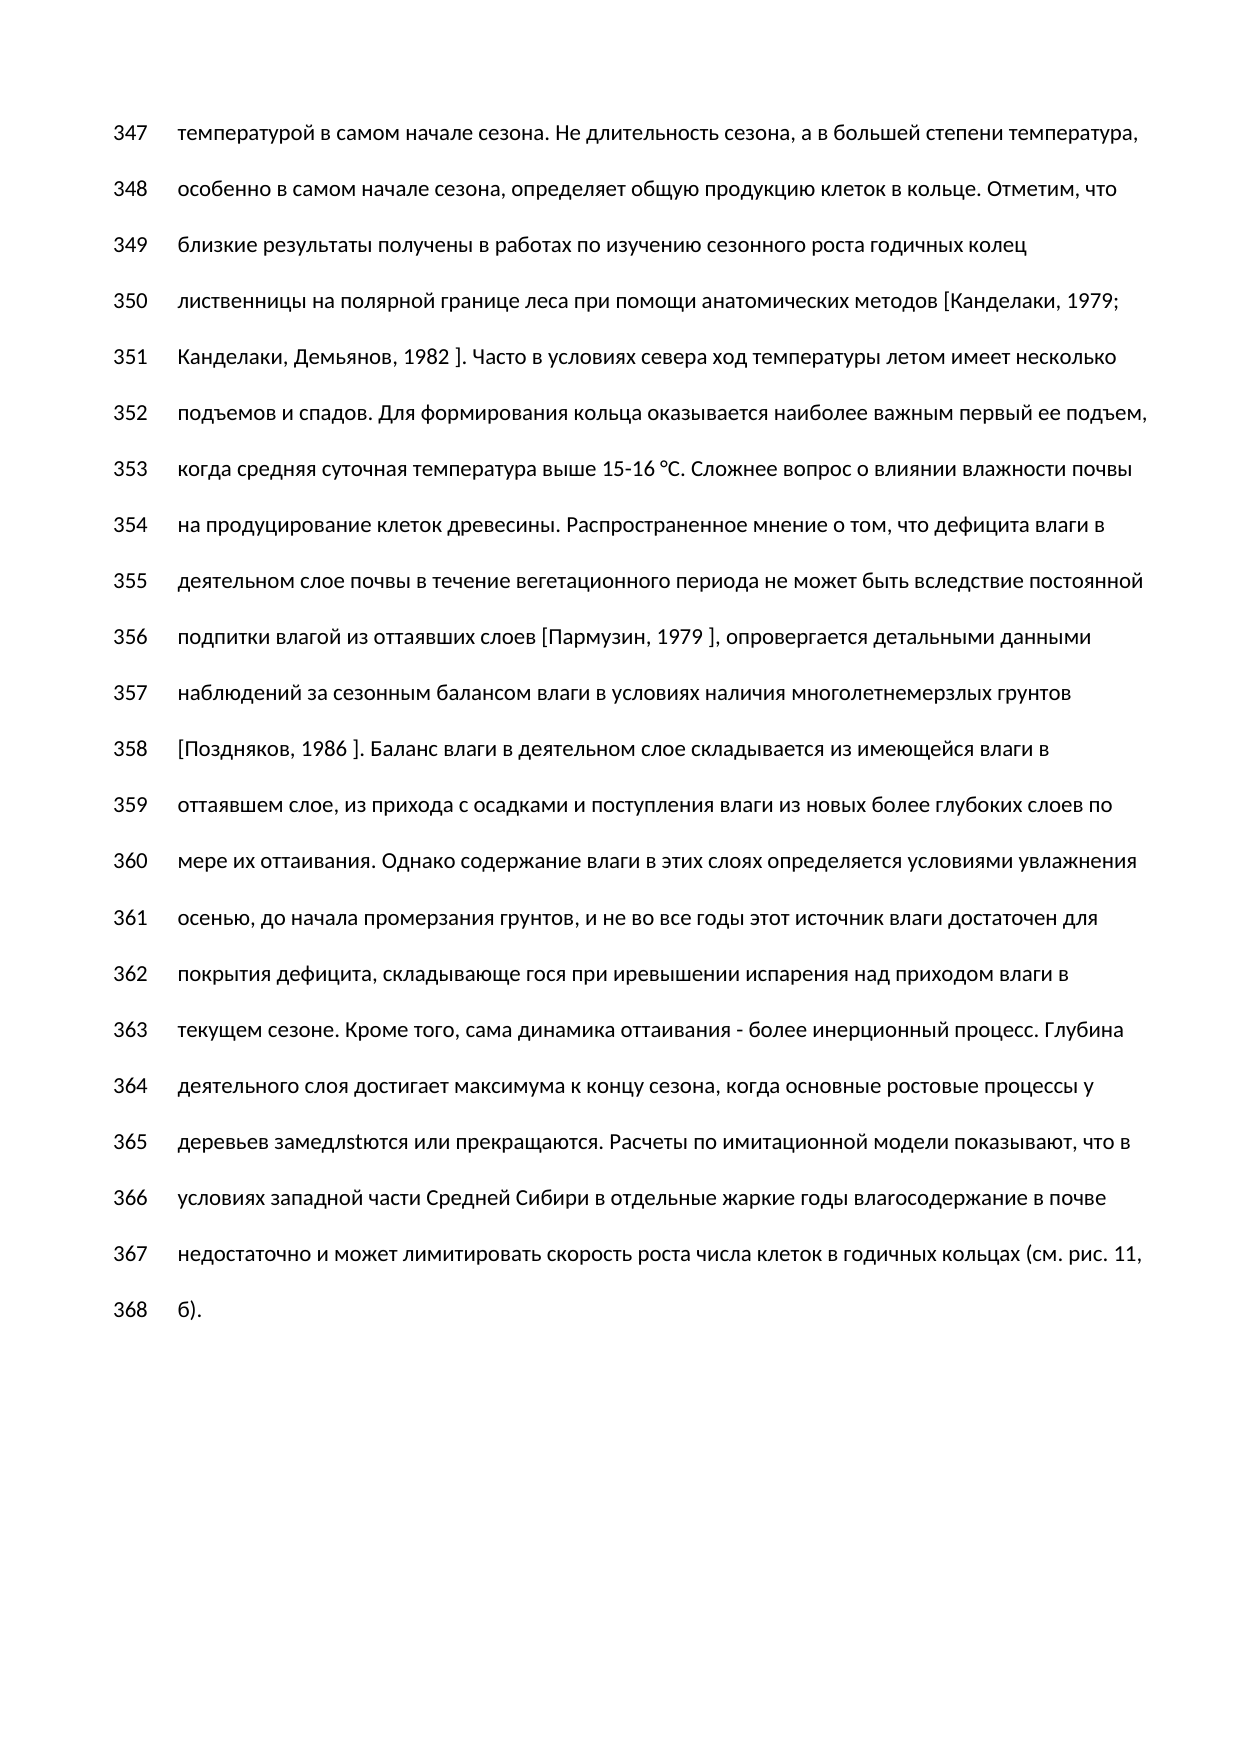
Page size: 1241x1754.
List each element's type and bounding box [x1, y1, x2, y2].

text [177, 118, 1152, 1323]
